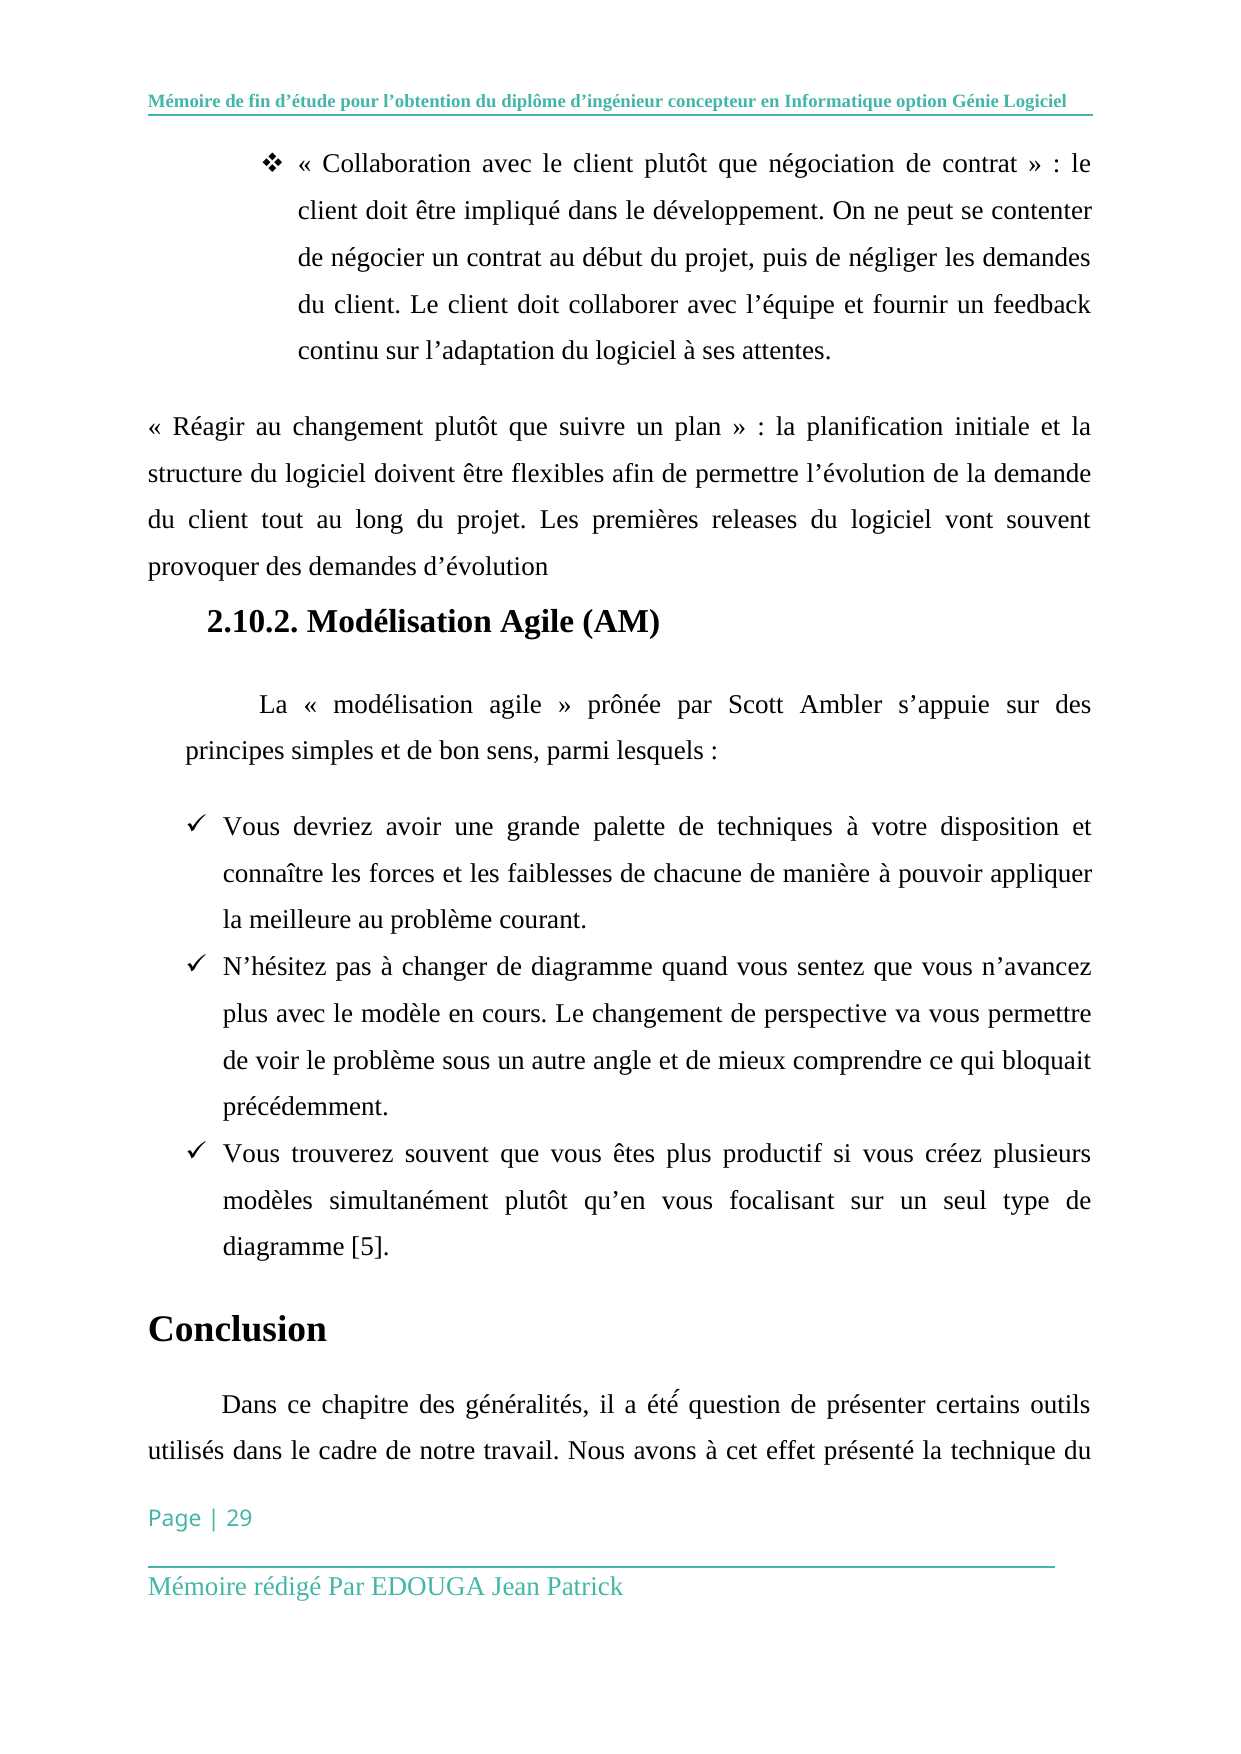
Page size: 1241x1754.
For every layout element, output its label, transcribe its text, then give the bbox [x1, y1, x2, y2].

list N’hésitez pas à changer de diagramme quand vous sentez que vous n’avancez plus avec le modèle en cours. Le changement de perspective va vous permettre de voir le problème sous un autre angle et de mieux comprendre ce qui bloquait précédemment. [185, 1137, 1093, 1308]
subtitle 2.10.2. Modélisation Agile (AM) [148, 788, 1093, 826]
text « Réagir au changement plutôt que suivre un plan » : la planification initiale et la structure du logiciel doivent être flexibles afin de permettre l’évolution de la demande du client tout au long du projet. Les premières releases du logiciel vont souvent provoquer des demandes d’évolution [148, 597, 1093, 768]
list « Collaboration avec le client plutôt que négociation de contrat » : le client doit être impliqué dans le développement. On ne peut se contenter de négocier un contrat au début du projet, puis de négliger les demandes du client. Le client doit collaborer avec l’équipe et fournir un feedback continu sur l’adaptation du logiciel à ses attentes. [260, 334, 1093, 552]
list Vous devriez avoir une grande palette de techniques à votre disposition et connaître les forces et les faiblesses de chacune de manière à pouvoir appliquer la meilleure au problème courant. [185, 997, 1093, 1121]
list Vous trouverez souvent que vous êtes plus productif si vous créez plusieurs modèles simultanément plutôt qu’en vous focalisant sur un seul type de diagramme. [185, 1324, 1093, 1448]
text La « modélisation agile » prônée par Scott Ambler s’appuie sur des principes simples et de bon sens, parmi lesquels : [185, 874, 1093, 952]
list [260, 148, 1093, 319]
